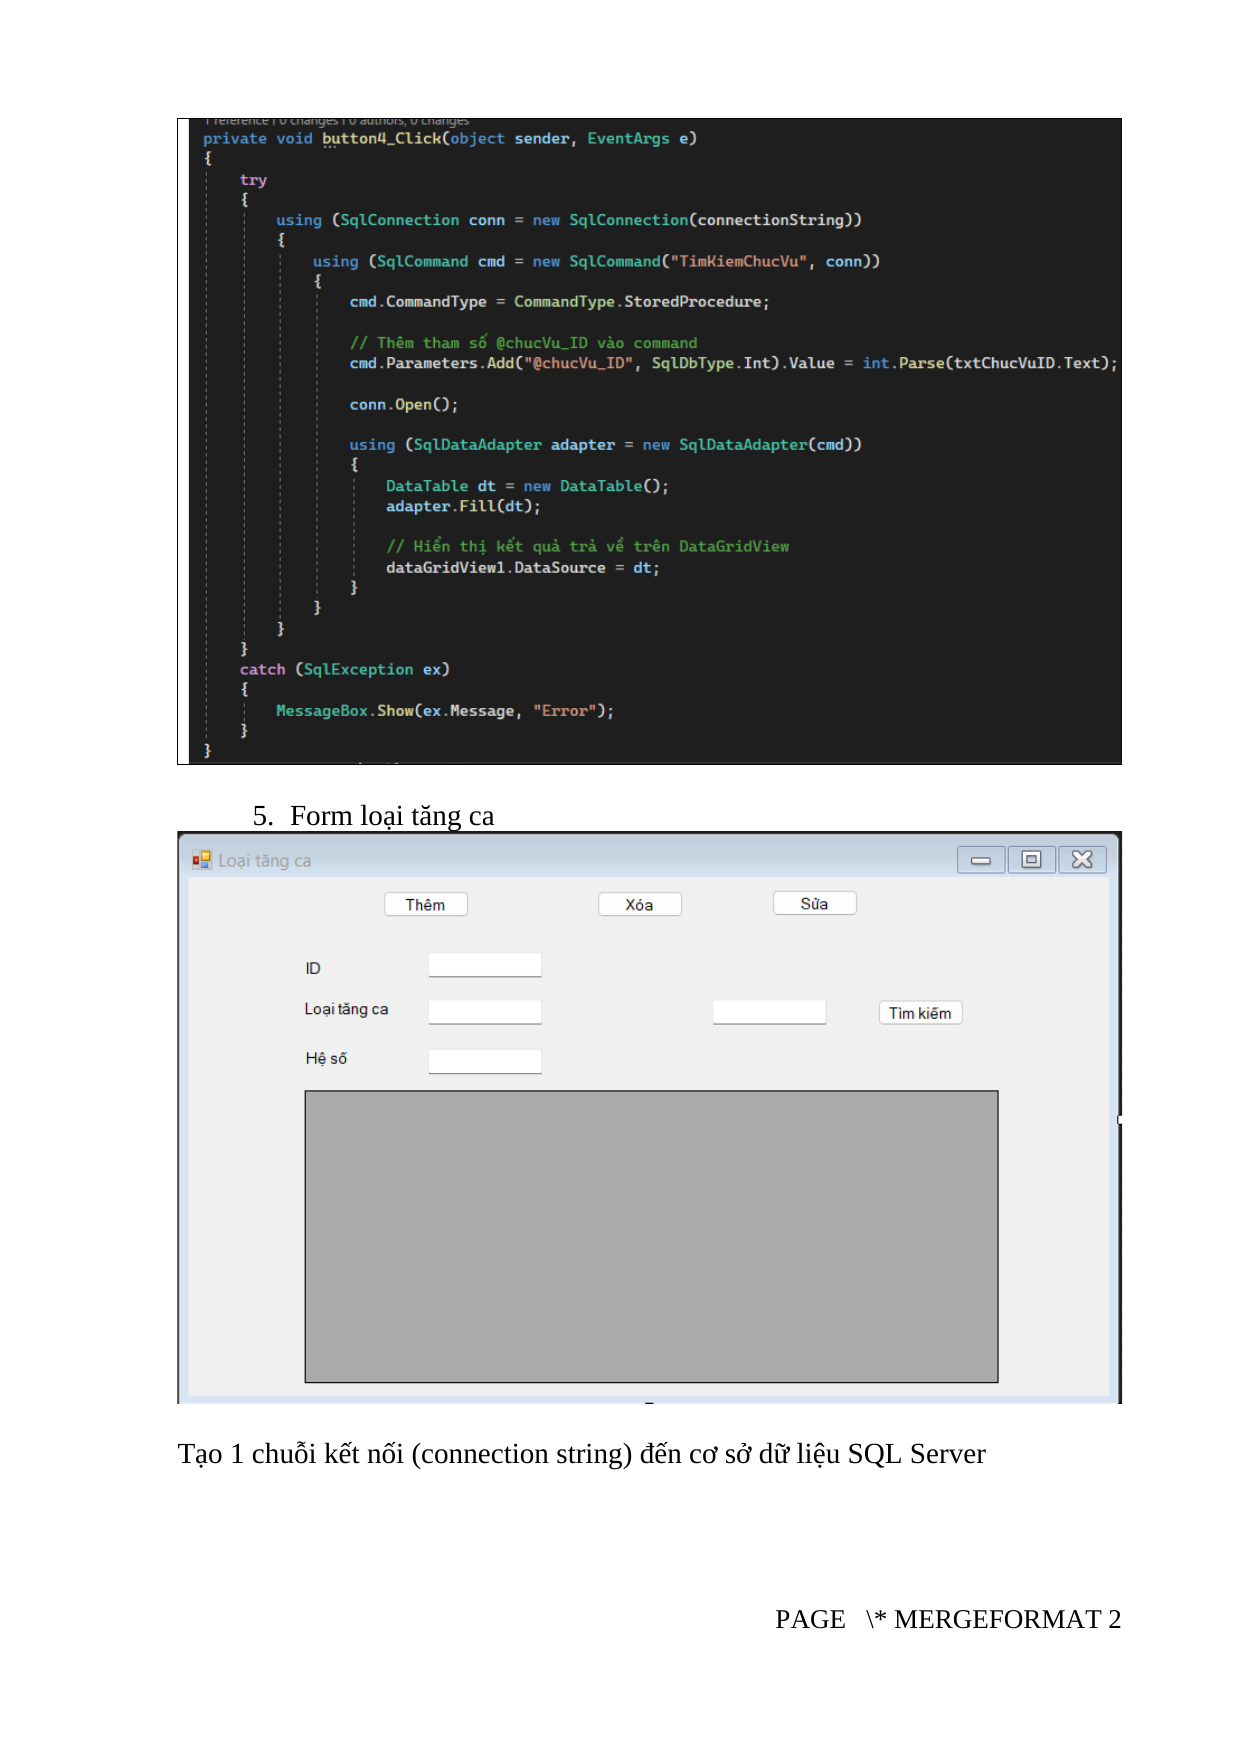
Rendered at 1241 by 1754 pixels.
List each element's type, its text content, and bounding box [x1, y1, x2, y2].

list Form loại tăng ca [252, 798, 1122, 831]
text Tạo 1 chuỗi kết nối (connection string) đến cơ sở dữ liệu SQL Server [177, 1437, 1122, 1470]
table_cell [178, 119, 188, 764]
picture [177, 831, 1123, 1404]
picture [188, 119, 1122, 764]
